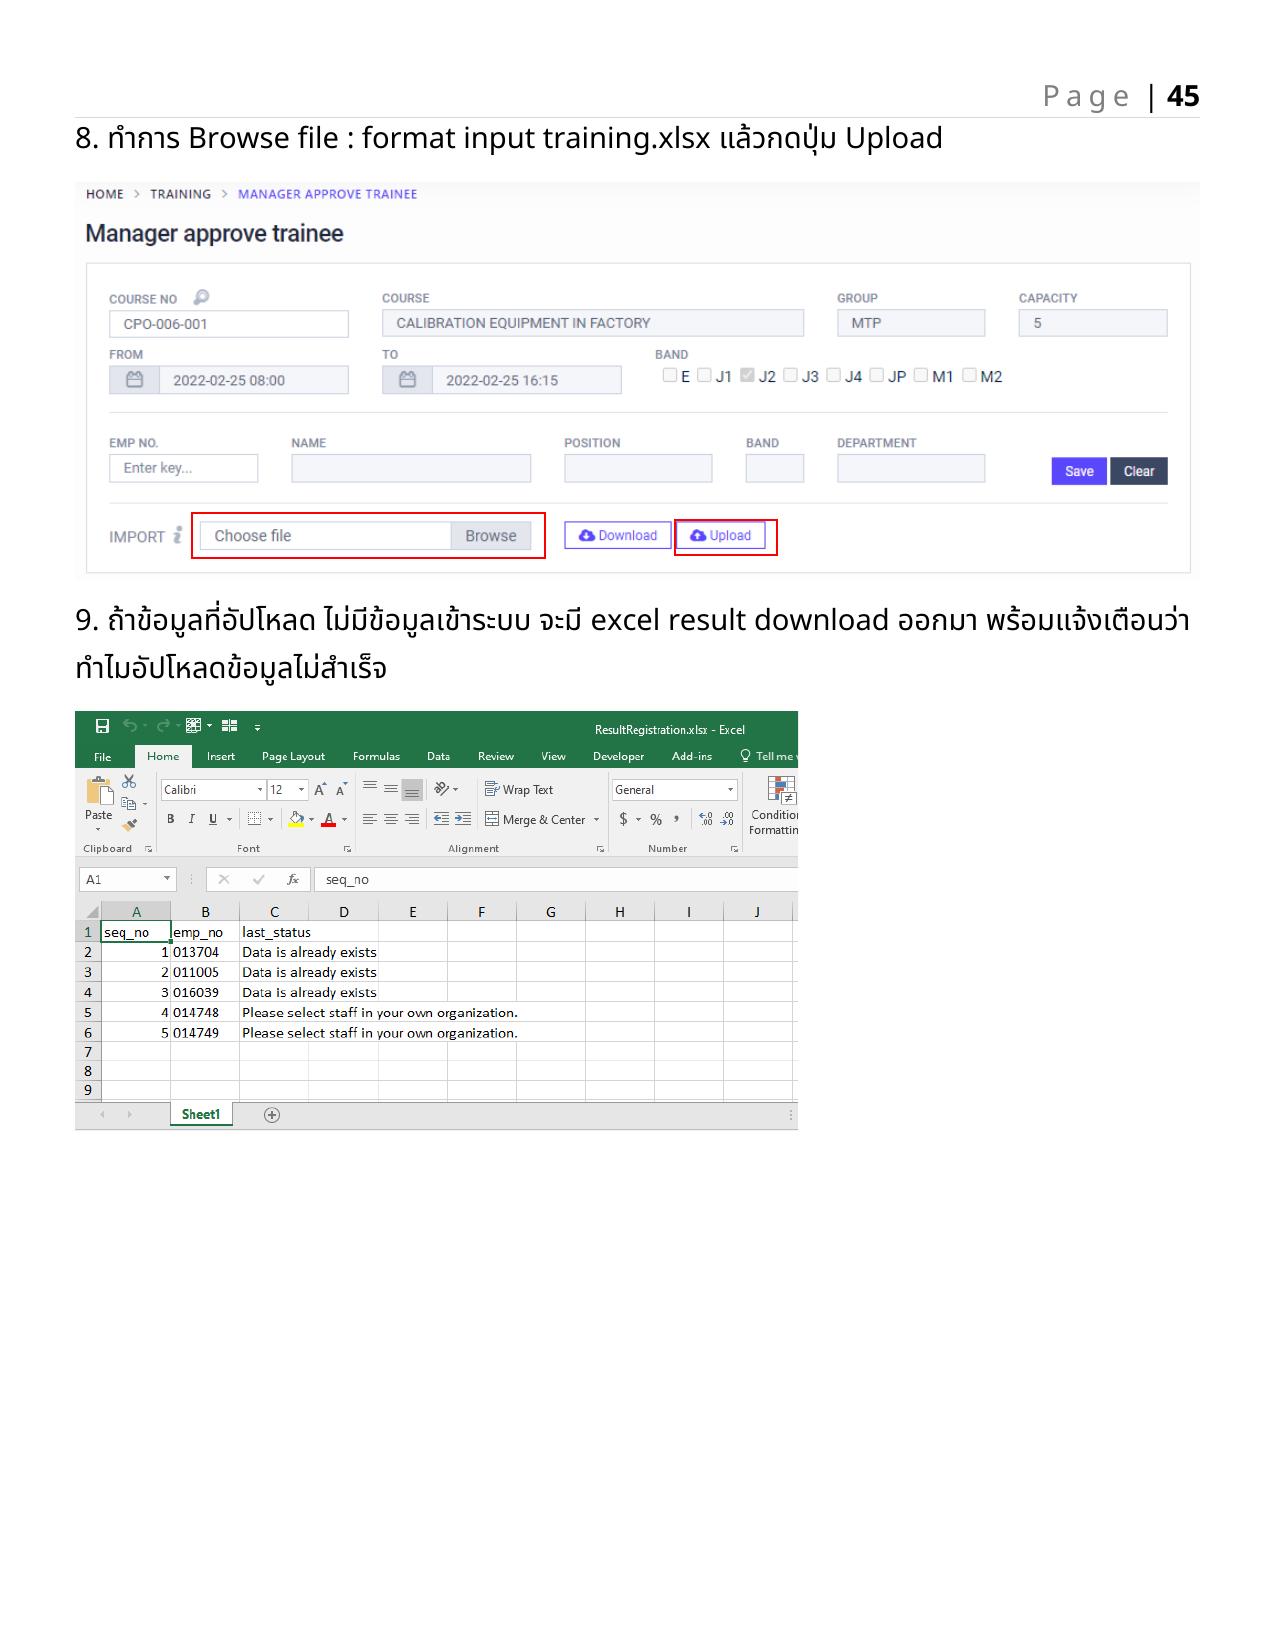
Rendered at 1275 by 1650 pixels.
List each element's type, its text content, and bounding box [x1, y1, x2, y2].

text 8. ทำการ Browse file : format input training.xlsx แล้วกดปุ่ม Upload [75, 118, 1200, 162]
picture [75, 711, 799, 1131]
text 9. ถ้าข้อมูลที่อัปโหลด ไม่มีข้อมูลเข้าระบบ จะมี excel result download ออกมา พร้อมแจ้งเตือนว่าทำไมอัปโหลดข้อมูลไม่สำเร็จ [75, 599, 1200, 691]
picture [75, 182, 1200, 580]
